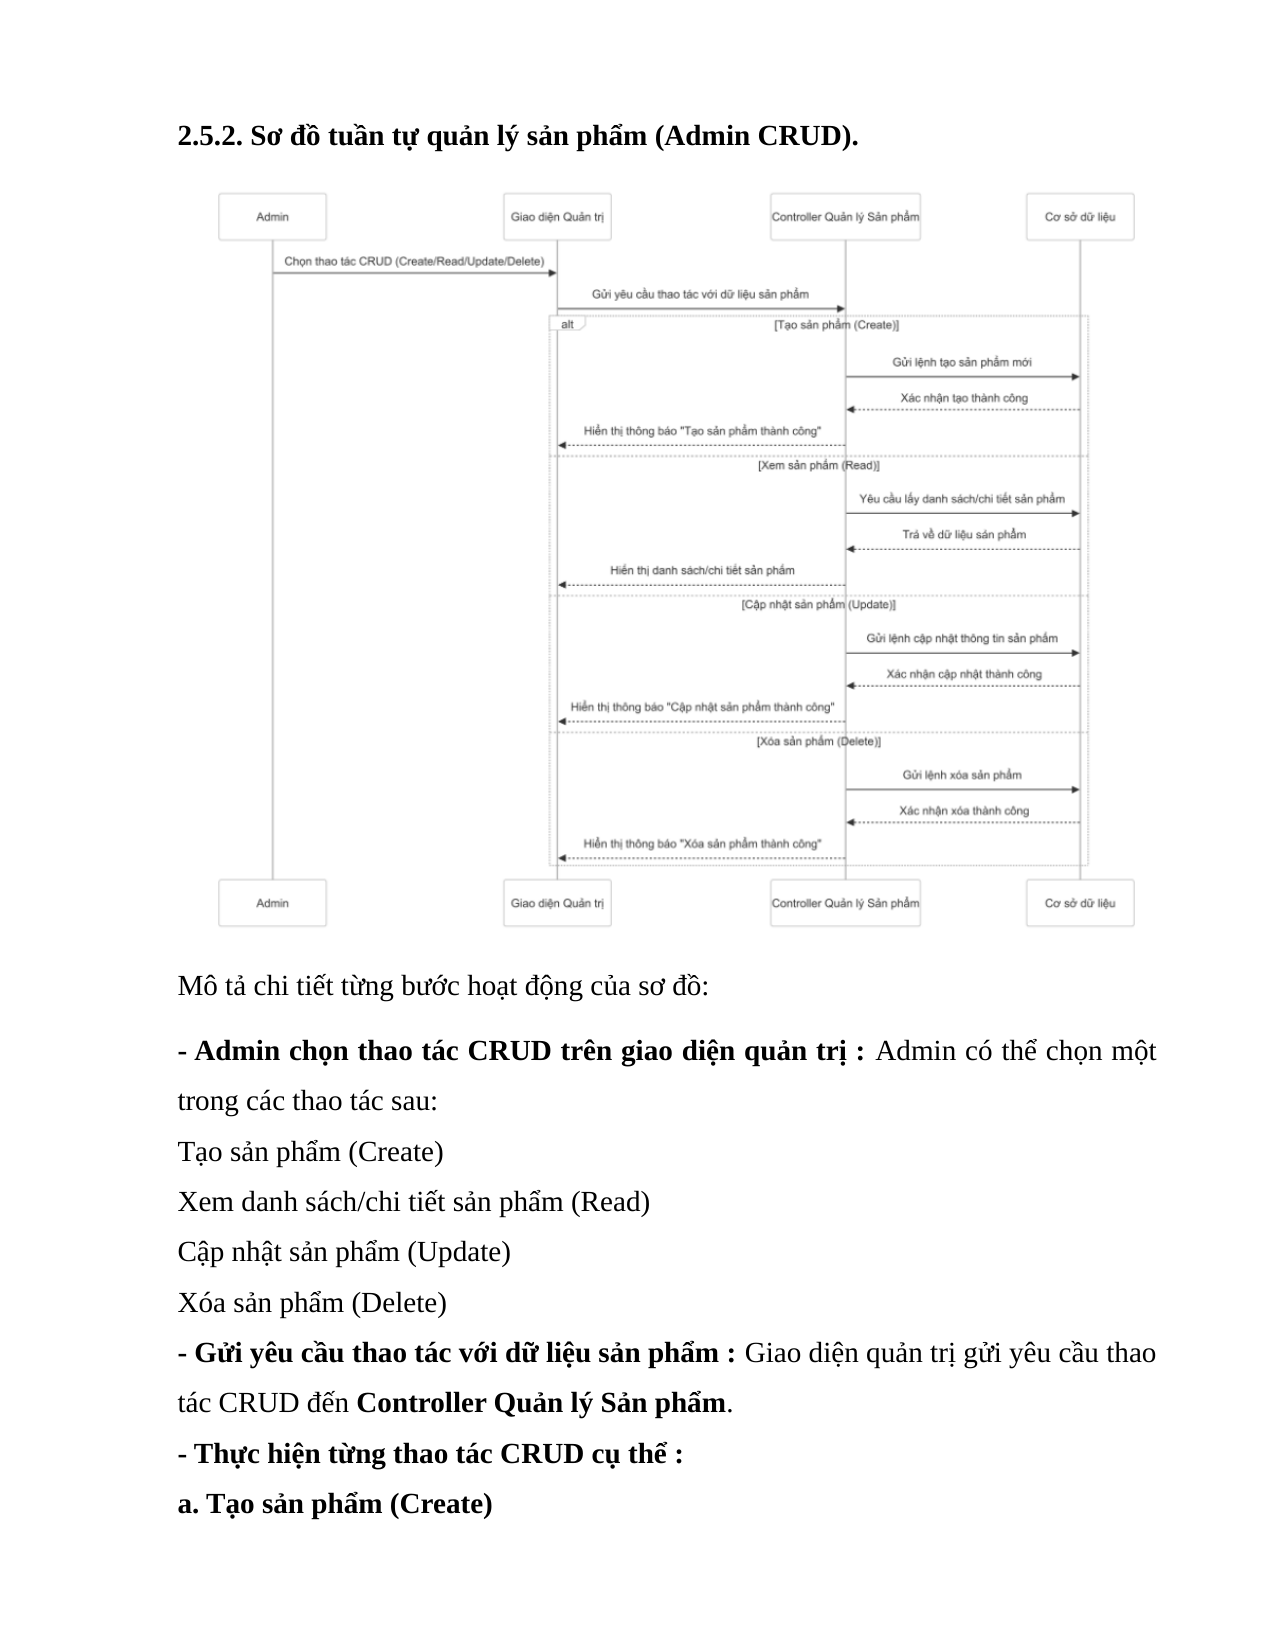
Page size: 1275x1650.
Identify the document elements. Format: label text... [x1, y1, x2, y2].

subtitle 2.5.2. Sơ đồ tuần tự quản lý sản phẩm (Admin CRUD). [177, 118, 1157, 152]
text Tạo sản phẩm (Create) [177, 1134, 1157, 1167]
text Mô tả chi tiết từng bước hoạt động của sơ đồ: [177, 968, 1157, 1002]
text Xem danh sách/chi tiết sản phẩm (Read) [177, 1184, 1157, 1218]
text Xóa sản phẩm (Delete) [177, 1285, 1157, 1318]
text - Gửi yêu cầu thao tác với dữ liệu sản phẩm : Giao diện quản trị gửi yêu cầu thao tác CRUD đến Controller Quản lý Sản phẩm. [177, 1335, 1157, 1419]
text a. Tạo sản phẩm (Create) [177, 1486, 1157, 1519]
text - Admin chọn thao tác CRUD trên giao diện quản trị : Admin có thể chọn một trong các thao tác sau: [177, 1033, 1157, 1117]
text Cập nhật sản phẩm (Update) [177, 1234, 1157, 1268]
picture [177, 181, 1157, 940]
text - Thực hiện từng thao tác CRUD cụ thể : [177, 1436, 1157, 1469]
